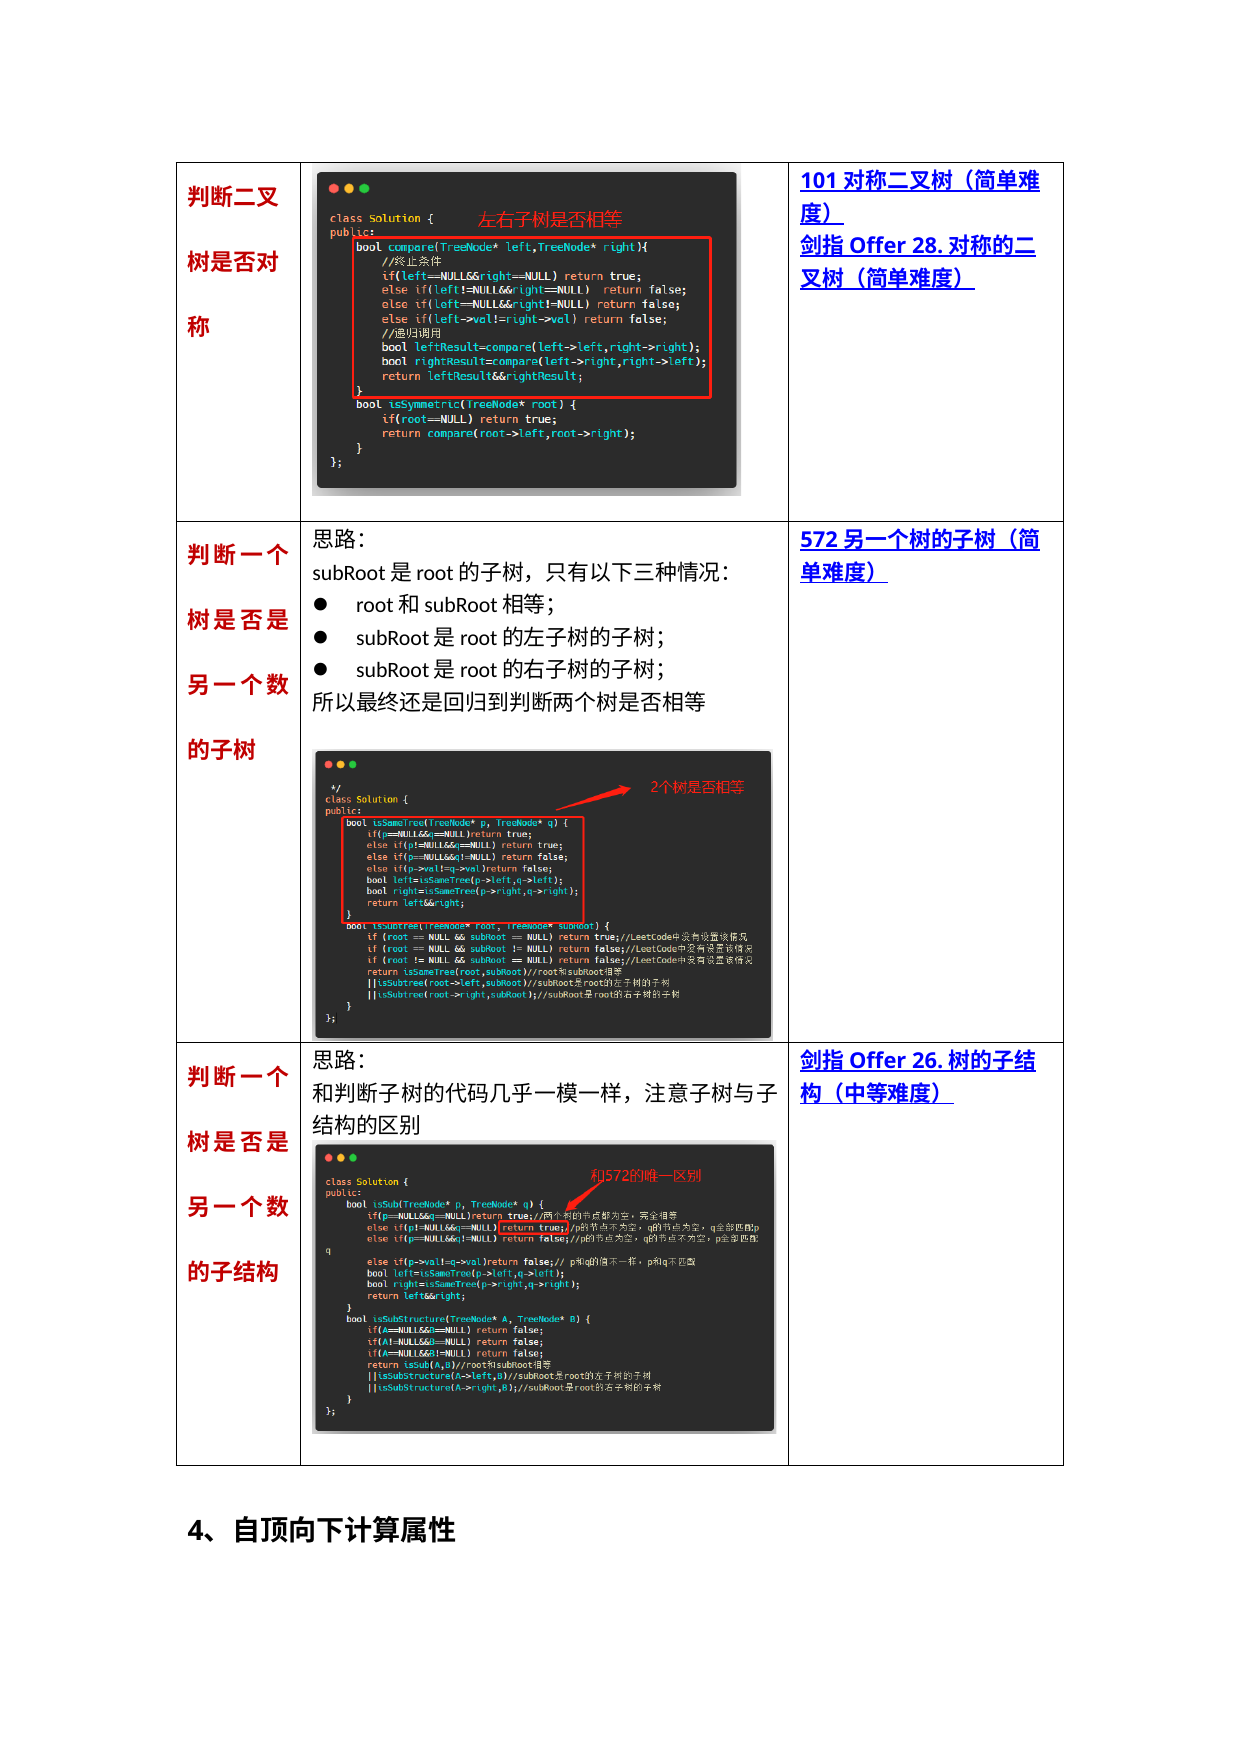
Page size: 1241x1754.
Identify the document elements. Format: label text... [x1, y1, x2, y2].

table_cell 判断一个树是否是另一个数的子树 [177, 522, 300, 1042]
picture [312, 749, 773, 1041]
table_cell [301, 163, 788, 521]
table_cell 572 另一个树的子树（简单难度） [789, 522, 1063, 1042]
table_cell 判断二叉树是否对称 [177, 163, 300, 521]
picture [312, 1140, 777, 1434]
table_cell 剑指 Offer 26. 树的子结构（中等难度） [789, 1043, 1063, 1465]
subtitle 自顶向下计算属性 [187, 1495, 1053, 1560]
table_cell 判断一个树是否是另一个数的子结构 [177, 1043, 300, 1465]
table_cell 思路： 和判断子树的代码几乎一模一样，注意子树与子结构的区别 [301, 1043, 788, 1465]
table_cell 101 对称二叉树（简单难度） 剑指 Offer 28. 对称的二叉树（简单难度） [789, 163, 1063, 521]
table_cell 思路： subRoot是root的子树，只有以下三种情况： root和subRoot相等； subRoot是root的左子树的子树； subRoot是root的右子树的子树； 所以最终还是回归到判断两个树是否相等 [301, 522, 788, 1042]
picture [312, 163, 742, 496]
